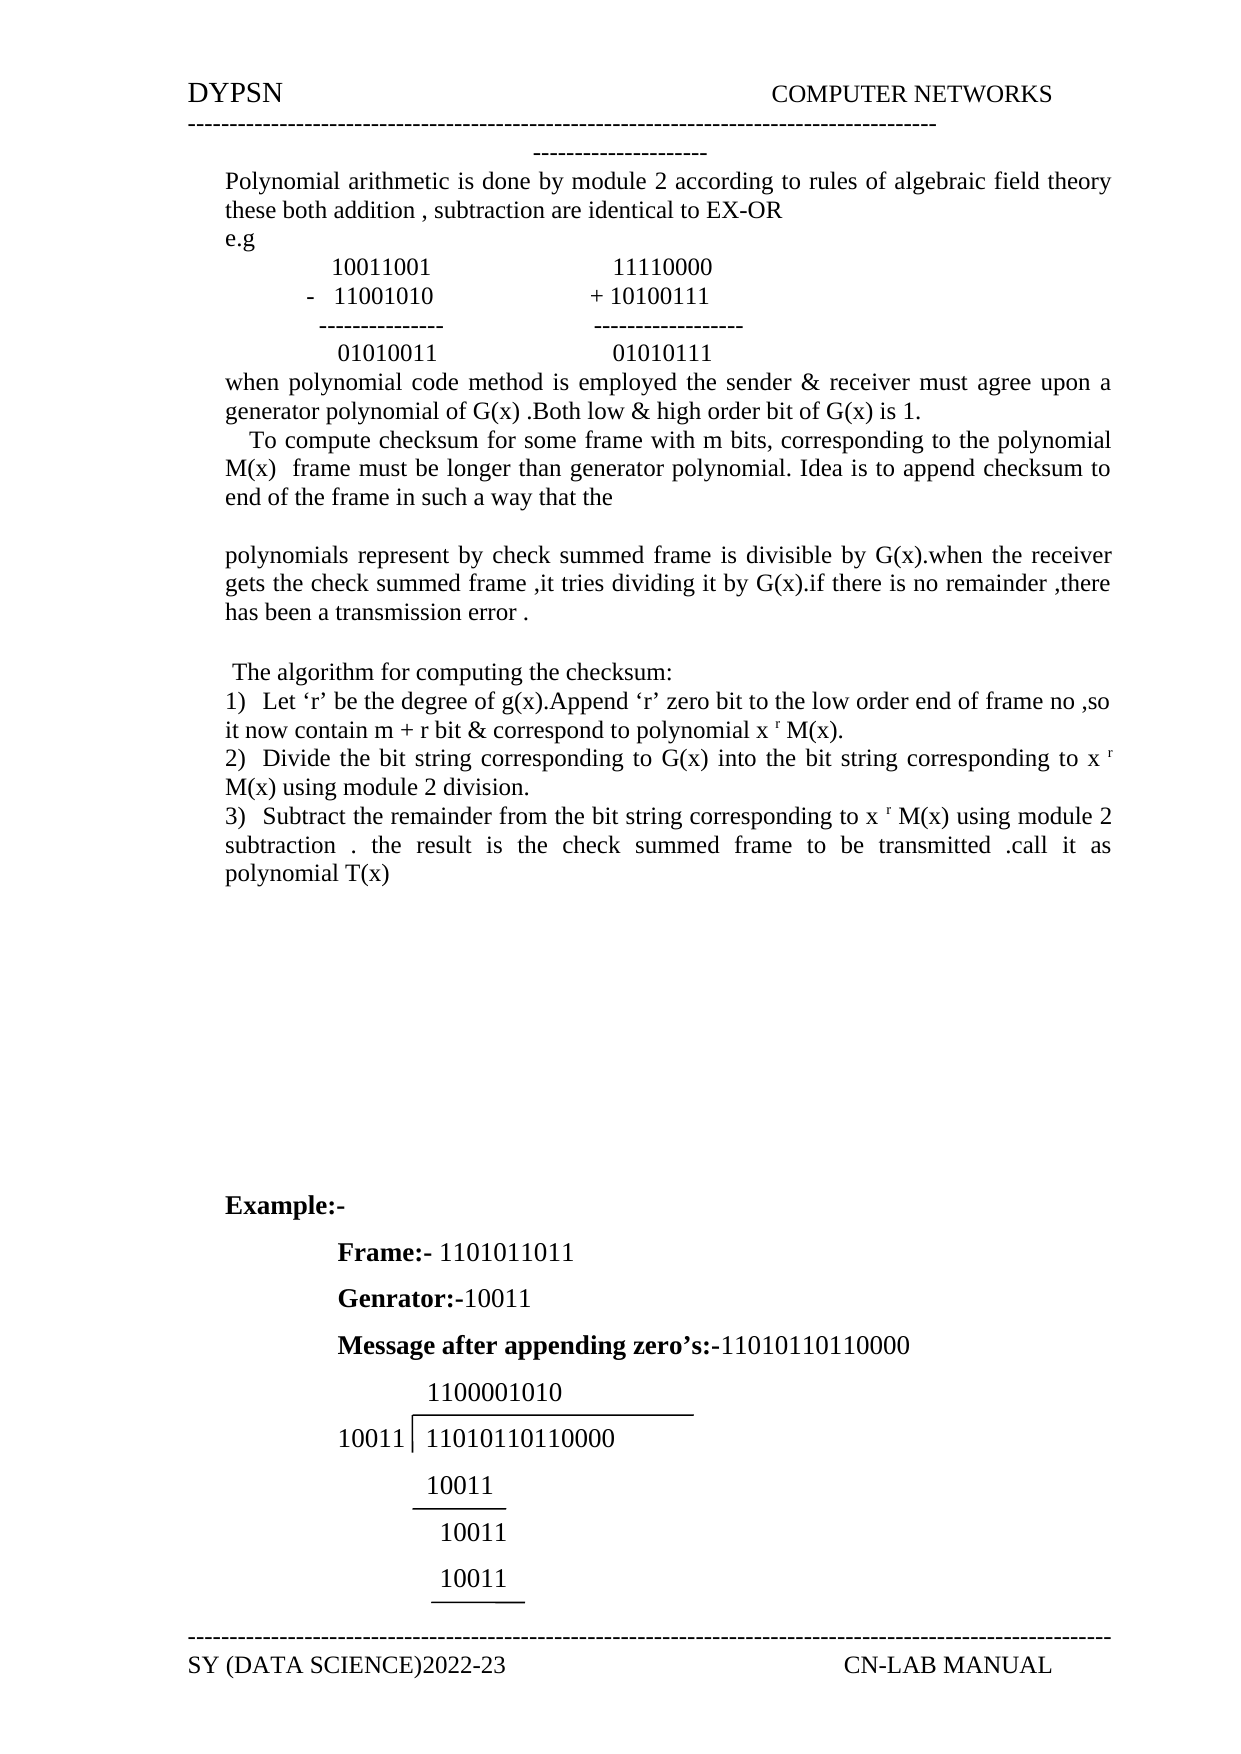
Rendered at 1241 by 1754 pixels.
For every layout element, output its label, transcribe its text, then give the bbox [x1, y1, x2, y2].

text when polynomial code method is employed the sender & receiver must agree upon a generator polynomial of G(x) .Both low & high order bit of G(x) is 1. [225, 367, 1112, 425]
text Frame:- 1101011011 [225, 1236, 1112, 1267]
text 10011 11010110110000 [225, 1422, 411, 1453]
text Polynomial arithmetic is done by module 2 according to rules of algebraic field theory these both addition , subtraction are identical to EX-OR [225, 166, 1112, 223]
text Message after appending zero’s:-11010110110000 [225, 1329, 1112, 1360]
list Divide the bit string corresponding to G(x) into the bit string corresponding to x r M(x) using module 2 division. [225, 743, 1112, 801]
text Example:- [225, 1189, 1112, 1220]
text - 11001010 + 10100111 [225, 281, 1112, 310]
text The algorithm for computing the checksum: [225, 657, 1112, 686]
text Genrator:-10011 [225, 1282, 1112, 1313]
text 01010011 01010111 [225, 338, 1112, 367]
text e.g [225, 223, 1112, 252]
text 10011 [225, 1562, 1112, 1593]
text 10011 11010110110000 [414, 1422, 1112, 1453]
text 10011 [225, 1516, 1112, 1547]
text --------------- ------------------ [225, 310, 1112, 338]
text 1100001010 [225, 1376, 1112, 1407]
list Subtract the remainder from the bit string corresponding to x r M(x) using module 2 subtraction . the result is the check summed frame to be transmitted .call it as polynomial T(x) [225, 801, 1112, 887]
text 10011 [225, 1469, 1112, 1500]
text 10011001 11110000 [225, 252, 1112, 281]
list Let ‘r’ be the degree of g(x).Append ‘r’ zero bit to the low order end of frame no ,so it now contain m + r bit & correspond to polynomial x r M(x). [225, 686, 1112, 743]
text polynomials represent by check summed frame is divisible by G(x).when the receiver gets the check summed frame ,it tries dividing it by G(x).if there is no remainder ,there has been a transmission error . [225, 540, 1112, 626]
text To compute checksum for some frame with m bits, corresponding to the polynomial M(x) frame must be longer than generator polynomial. Idea is to append checksum to end of the frame in such a way that the [225, 425, 1112, 511]
